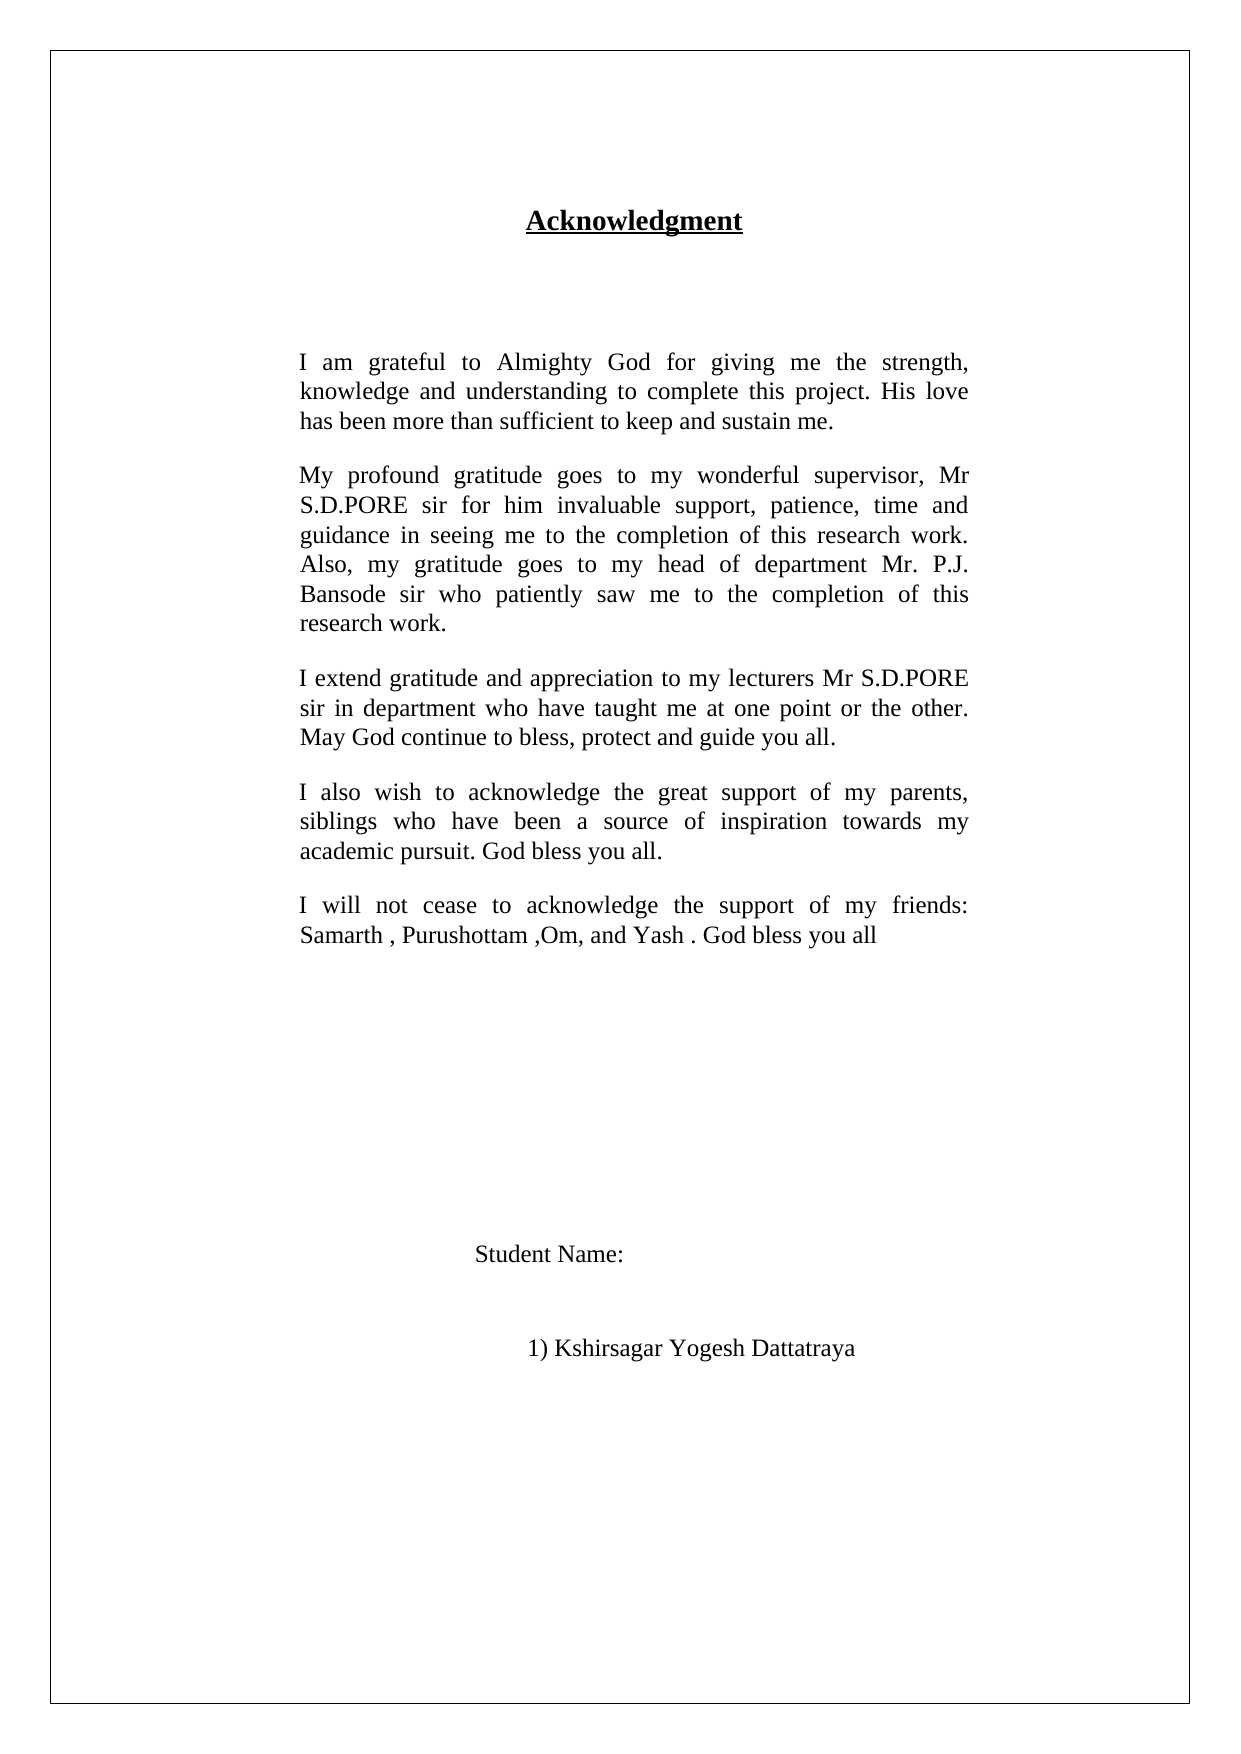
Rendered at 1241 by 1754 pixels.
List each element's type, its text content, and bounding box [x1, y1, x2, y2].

text My profound gratitude goes to my wonderful supervisor, Mr S.D.PORE sir for him invaluable support, patience, time and guidance in seeing me to the completion of this research work. Also, my gratitude goes to my head of department Mr. P.J. Bansode sir who patiently saw me to the completion of this research work. [298, 461, 969, 637]
text I also wish to acknowledge the great support of my parents, siblings who have been a source of inspiration towards my academic pursuit. God bless you all. [298, 777, 969, 865]
text Student Name: [299, 1239, 969, 1267]
text Acknowledgment [525, 203, 1090, 236]
text I will not cease to acknowledge the support of my friends: Samarth , Purushottam ,Om, and Yash . God bless you all [298, 891, 969, 949]
text I am grateful to Almighty God for giving me the strength, knowledge and understanding to complete this project. His love has been more than sufficient to keep and sustain me. [298, 347, 969, 435]
text 1) Kshirsagar Yogesh Dattatraya [346, 1333, 969, 1362]
text I extend gratitude and appreciation to my lecturers Mr S.D.PORE sir in department who have taught me at one point or the other. May God continue to bless, protect and guide you all. [298, 663, 969, 751]
